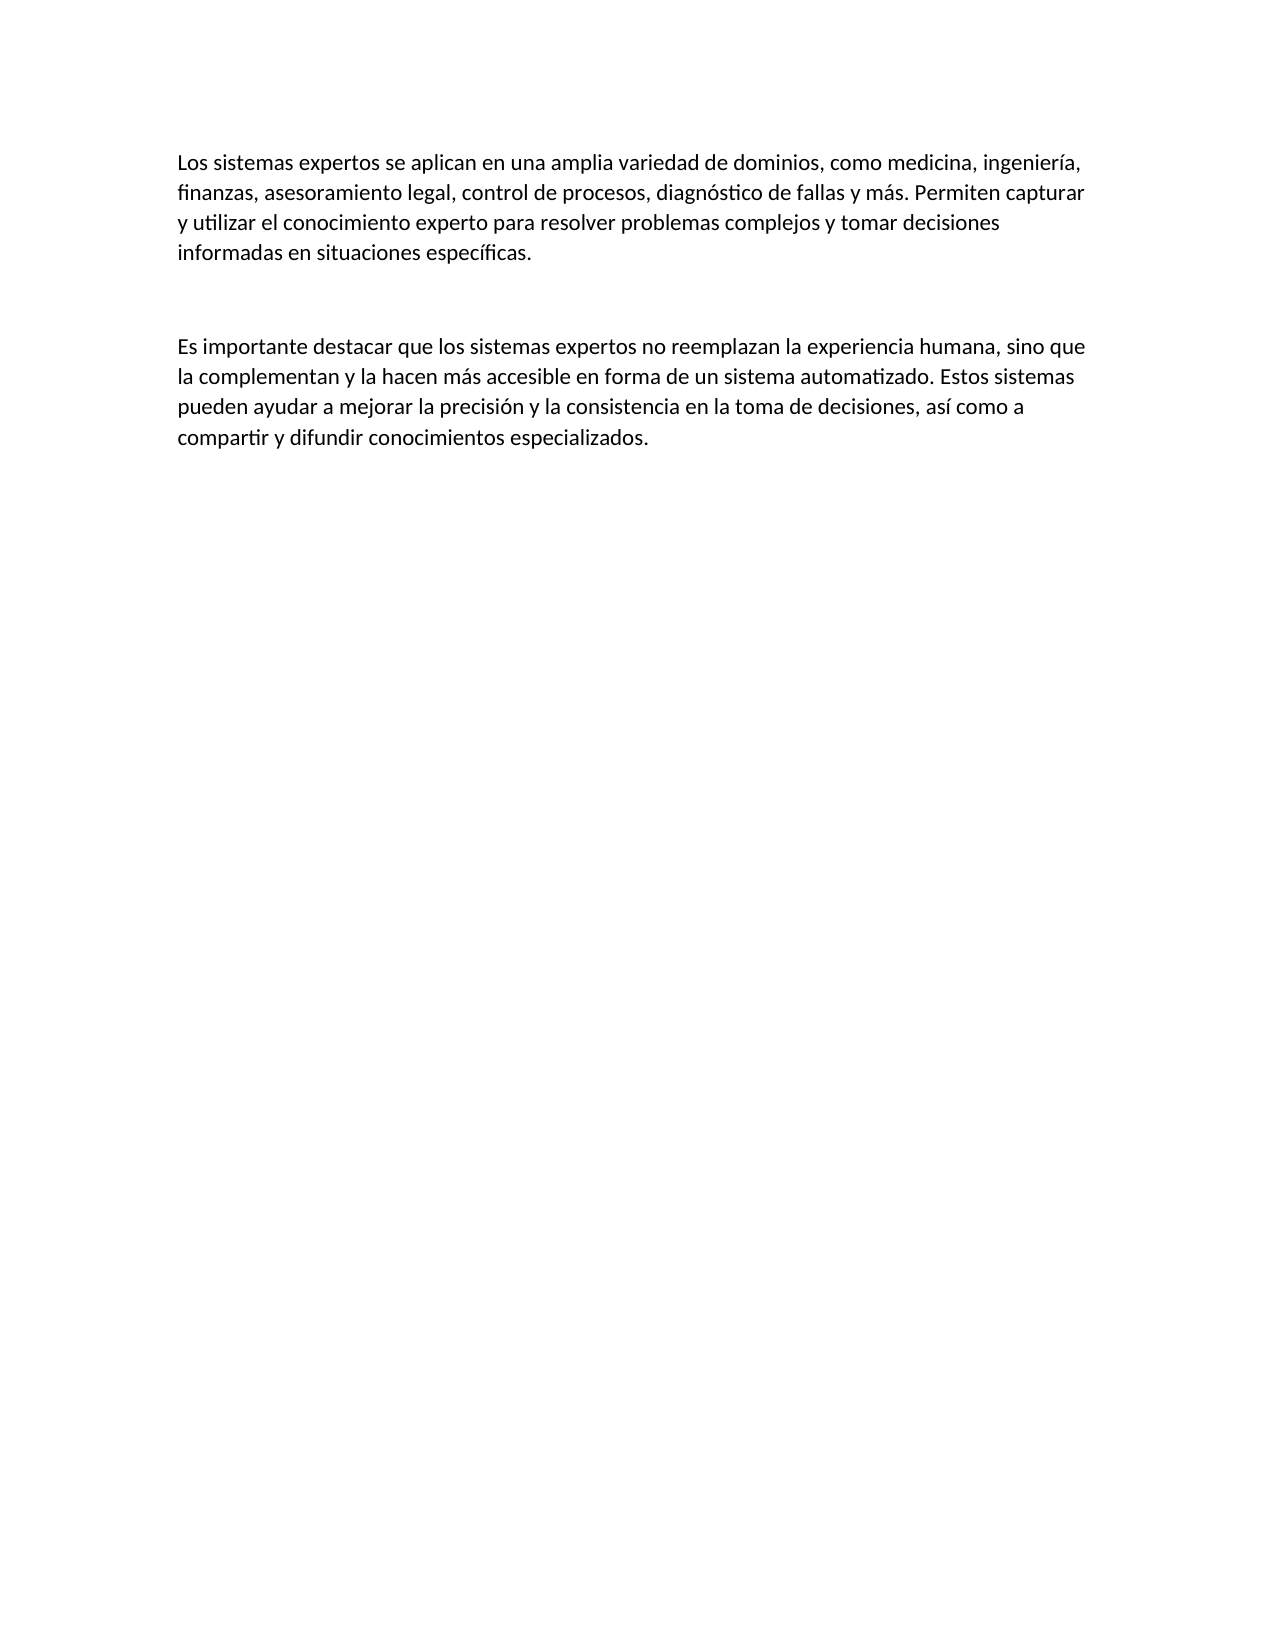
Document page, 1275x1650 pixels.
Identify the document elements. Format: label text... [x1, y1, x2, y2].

text Es importante destacar que los sistemas expertos no reemplazan la experiencia humana, sino que la complementan y la hacen más accesible en forma de un sistema automatizado. Estos sistemas pueden ayudar a mejorar la precisión y la consistencia en la toma de decisiones, así como a compartir y difundir conocimientos especializados. [177, 332, 1098, 451]
text Los sistemas expertos se aplican en una amplia variedad de dominios, como medicina, ingeniería, finanzas, asesoramiento legal, control de procesos, diagnóstico de fallas y más. Permiten capturar y utilizar el conocimiento experto para resolver problemas complejos y tomar decisiones informadas en situaciones específicas. [177, 148, 1098, 266]
